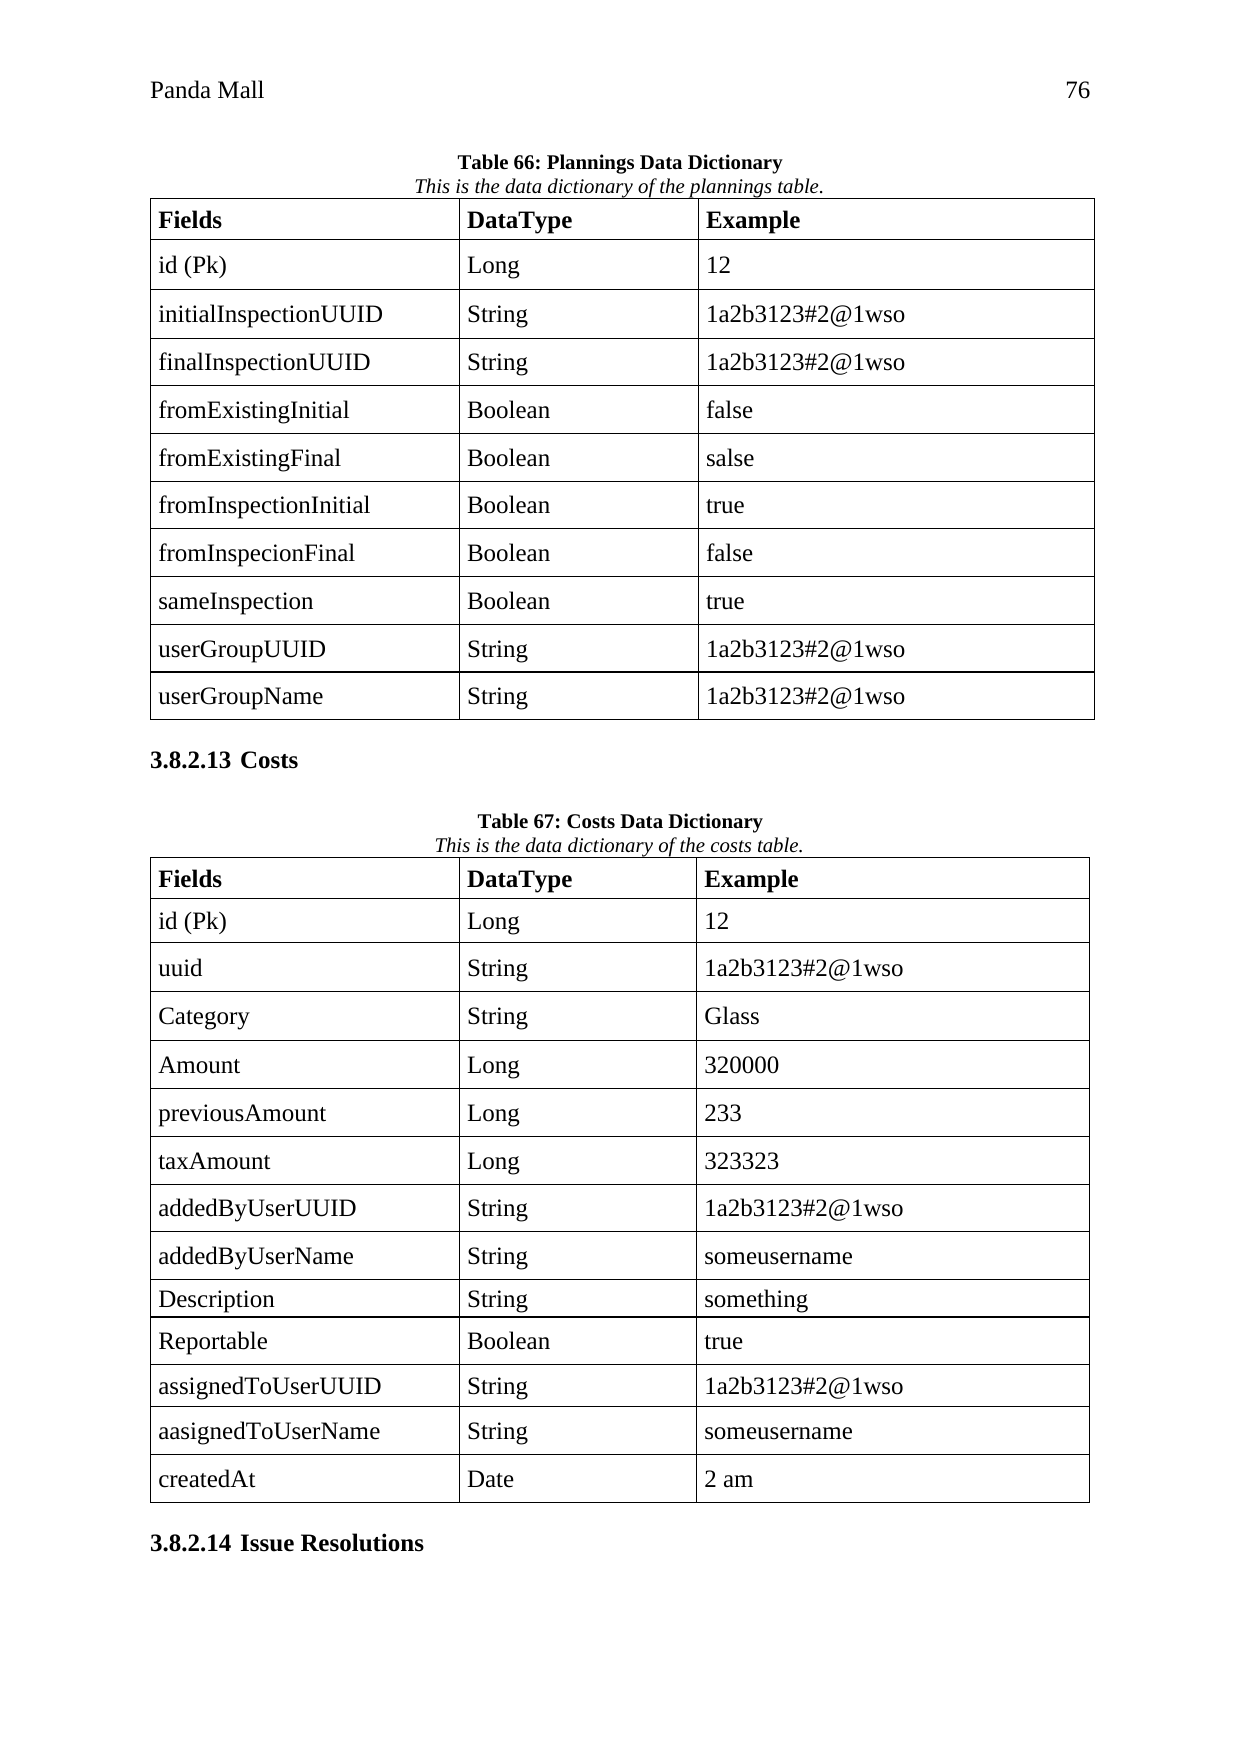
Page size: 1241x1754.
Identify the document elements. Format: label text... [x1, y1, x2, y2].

subtitle Issue Resolutions [150, 1528, 1090, 1556]
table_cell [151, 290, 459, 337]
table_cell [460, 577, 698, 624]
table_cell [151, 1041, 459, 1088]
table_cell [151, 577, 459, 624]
text Table 66: Plannings Data Dictionary [150, 150, 1090, 174]
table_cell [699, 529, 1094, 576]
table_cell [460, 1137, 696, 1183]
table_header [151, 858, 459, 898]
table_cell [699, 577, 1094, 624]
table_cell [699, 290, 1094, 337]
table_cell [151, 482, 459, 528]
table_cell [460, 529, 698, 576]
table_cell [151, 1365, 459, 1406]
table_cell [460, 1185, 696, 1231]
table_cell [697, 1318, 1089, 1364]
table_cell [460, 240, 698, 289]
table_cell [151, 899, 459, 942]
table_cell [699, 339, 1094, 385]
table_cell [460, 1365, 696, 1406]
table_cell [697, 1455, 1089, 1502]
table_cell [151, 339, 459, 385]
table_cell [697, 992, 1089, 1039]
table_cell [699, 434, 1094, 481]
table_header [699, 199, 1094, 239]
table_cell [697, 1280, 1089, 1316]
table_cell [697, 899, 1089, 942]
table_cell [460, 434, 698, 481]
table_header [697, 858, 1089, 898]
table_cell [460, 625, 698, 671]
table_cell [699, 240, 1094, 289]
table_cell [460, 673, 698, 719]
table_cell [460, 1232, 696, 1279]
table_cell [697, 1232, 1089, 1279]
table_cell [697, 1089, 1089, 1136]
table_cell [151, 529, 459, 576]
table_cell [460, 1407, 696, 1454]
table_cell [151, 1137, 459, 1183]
text Table 67: Costs Data Dictionary [150, 809, 1090, 833]
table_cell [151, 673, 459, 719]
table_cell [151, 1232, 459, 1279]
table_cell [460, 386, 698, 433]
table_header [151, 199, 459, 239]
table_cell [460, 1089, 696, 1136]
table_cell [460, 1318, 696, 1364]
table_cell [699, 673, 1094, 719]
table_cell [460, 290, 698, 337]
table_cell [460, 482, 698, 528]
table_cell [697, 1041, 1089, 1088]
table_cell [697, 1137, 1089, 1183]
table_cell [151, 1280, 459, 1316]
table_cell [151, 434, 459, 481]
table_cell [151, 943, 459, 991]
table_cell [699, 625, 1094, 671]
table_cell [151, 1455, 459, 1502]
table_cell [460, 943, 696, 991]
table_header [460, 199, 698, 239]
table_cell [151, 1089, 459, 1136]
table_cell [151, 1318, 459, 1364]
subtitle Costs [150, 745, 1090, 774]
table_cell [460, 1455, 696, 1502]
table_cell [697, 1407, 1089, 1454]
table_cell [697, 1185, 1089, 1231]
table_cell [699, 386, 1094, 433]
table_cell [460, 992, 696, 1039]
text This is the data dictionary of the costs table. [150, 833, 1090, 857]
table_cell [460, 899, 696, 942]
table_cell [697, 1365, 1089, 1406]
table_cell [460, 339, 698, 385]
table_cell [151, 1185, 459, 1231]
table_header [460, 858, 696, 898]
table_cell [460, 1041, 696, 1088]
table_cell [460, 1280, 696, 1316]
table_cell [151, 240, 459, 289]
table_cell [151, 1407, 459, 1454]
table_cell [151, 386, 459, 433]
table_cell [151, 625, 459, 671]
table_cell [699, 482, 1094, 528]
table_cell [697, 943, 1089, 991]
text This is the data dictionary of the plannings table. [150, 174, 1090, 198]
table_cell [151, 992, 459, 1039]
